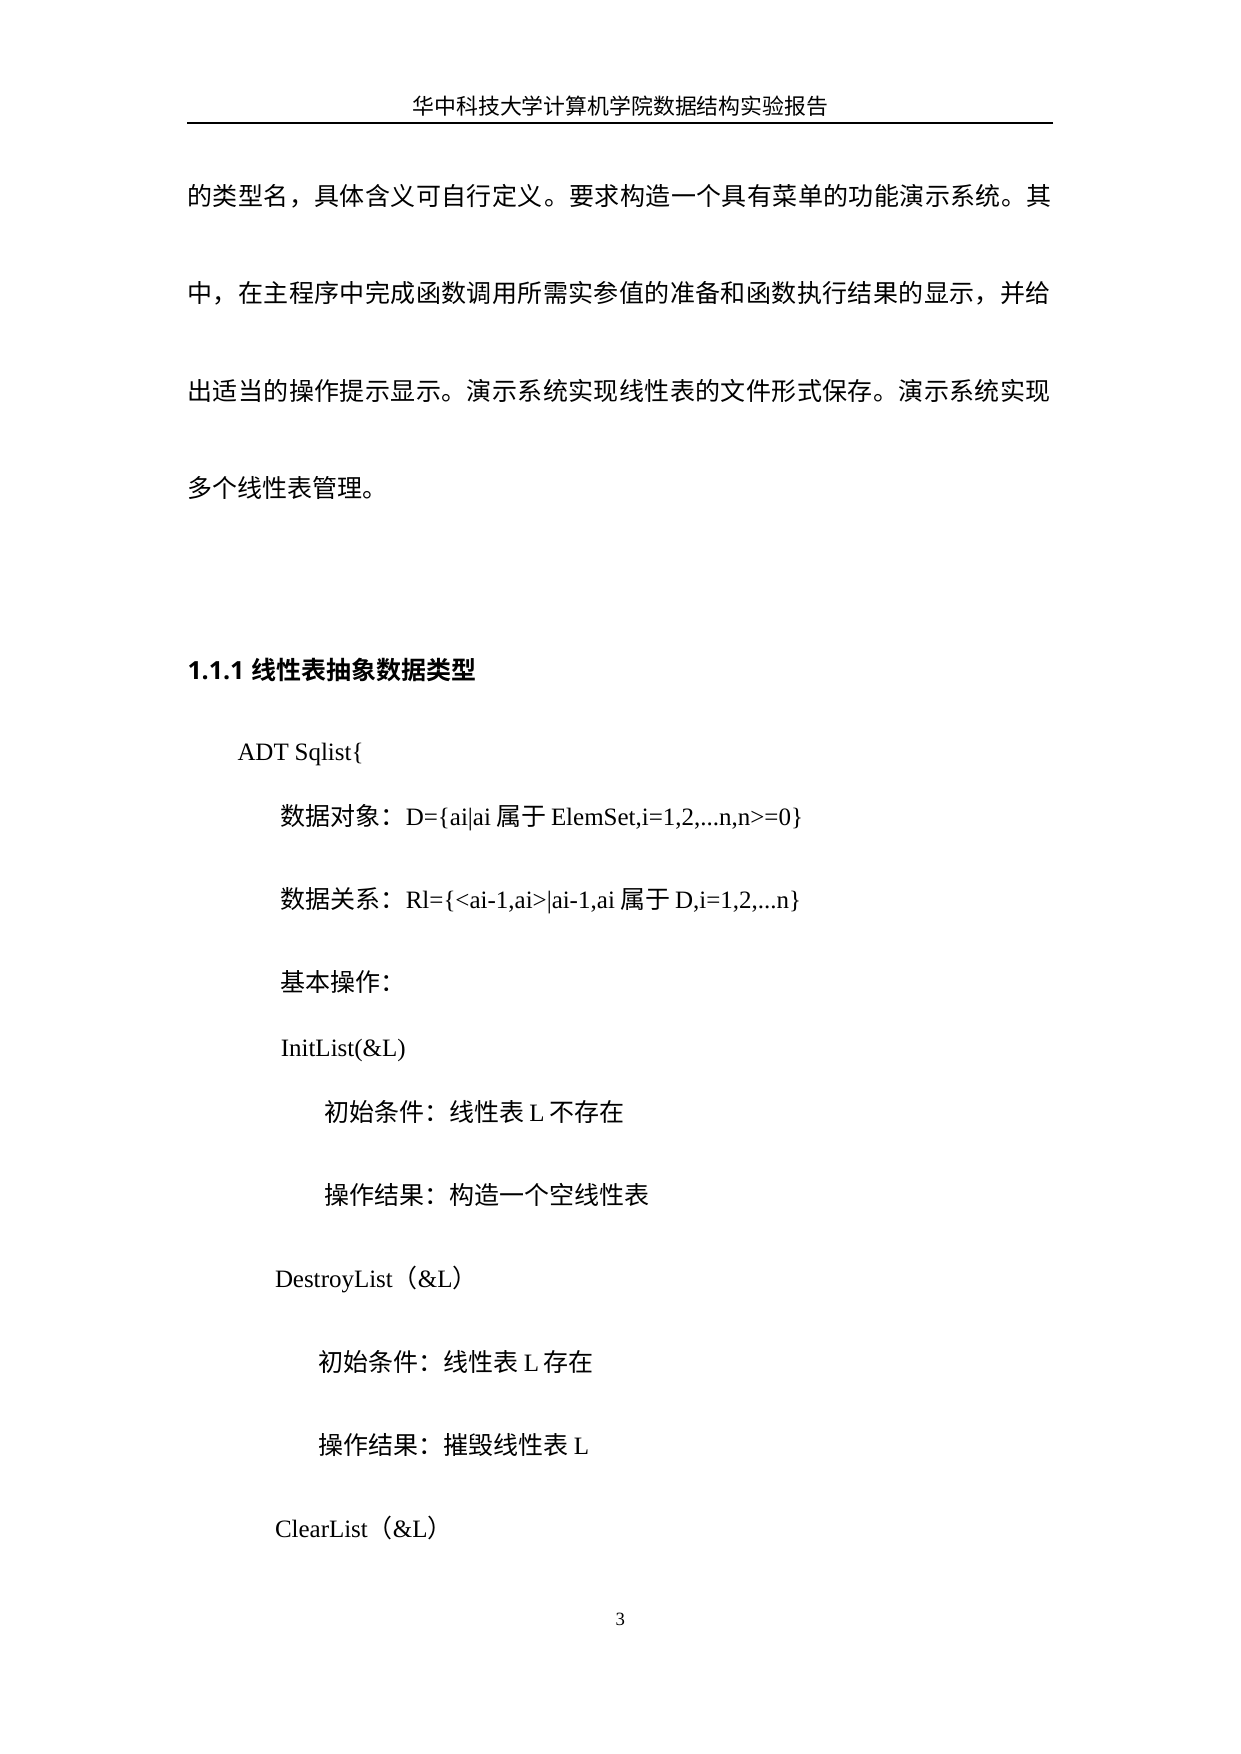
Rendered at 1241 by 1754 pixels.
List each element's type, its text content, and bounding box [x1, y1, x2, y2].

text ADT Sqlist{ [187, 735, 1053, 768]
text 基本操作： [187, 948, 1053, 1013]
text 操作结果：摧毁线性表L [275, 1411, 1053, 1476]
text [187, 162, 1053, 519]
text 数据关系：Rl={<ai-1,ai>|ai-1,ai属于D,i=1,2,...n} [187, 865, 1053, 930]
text InitList(&L) [187, 1031, 1053, 1064]
text DestroyList（&L） [231, 1244, 1053, 1309]
text 初始条件：线性表L存在 [275, 1328, 1053, 1393]
text 操作结果：构造一个空线性表 [187, 1161, 1053, 1226]
subtitle 1.1.1 线性表抽象数据类型 [187, 636, 1053, 701]
text 初始条件：线性表L不存在 [187, 1078, 1053, 1143]
text ClearList（&L） [275, 1494, 1053, 1559]
text 数据对象：D={ai|ai属于ElemSet,i=1,2,...n,n>=0} [187, 782, 1053, 847]
